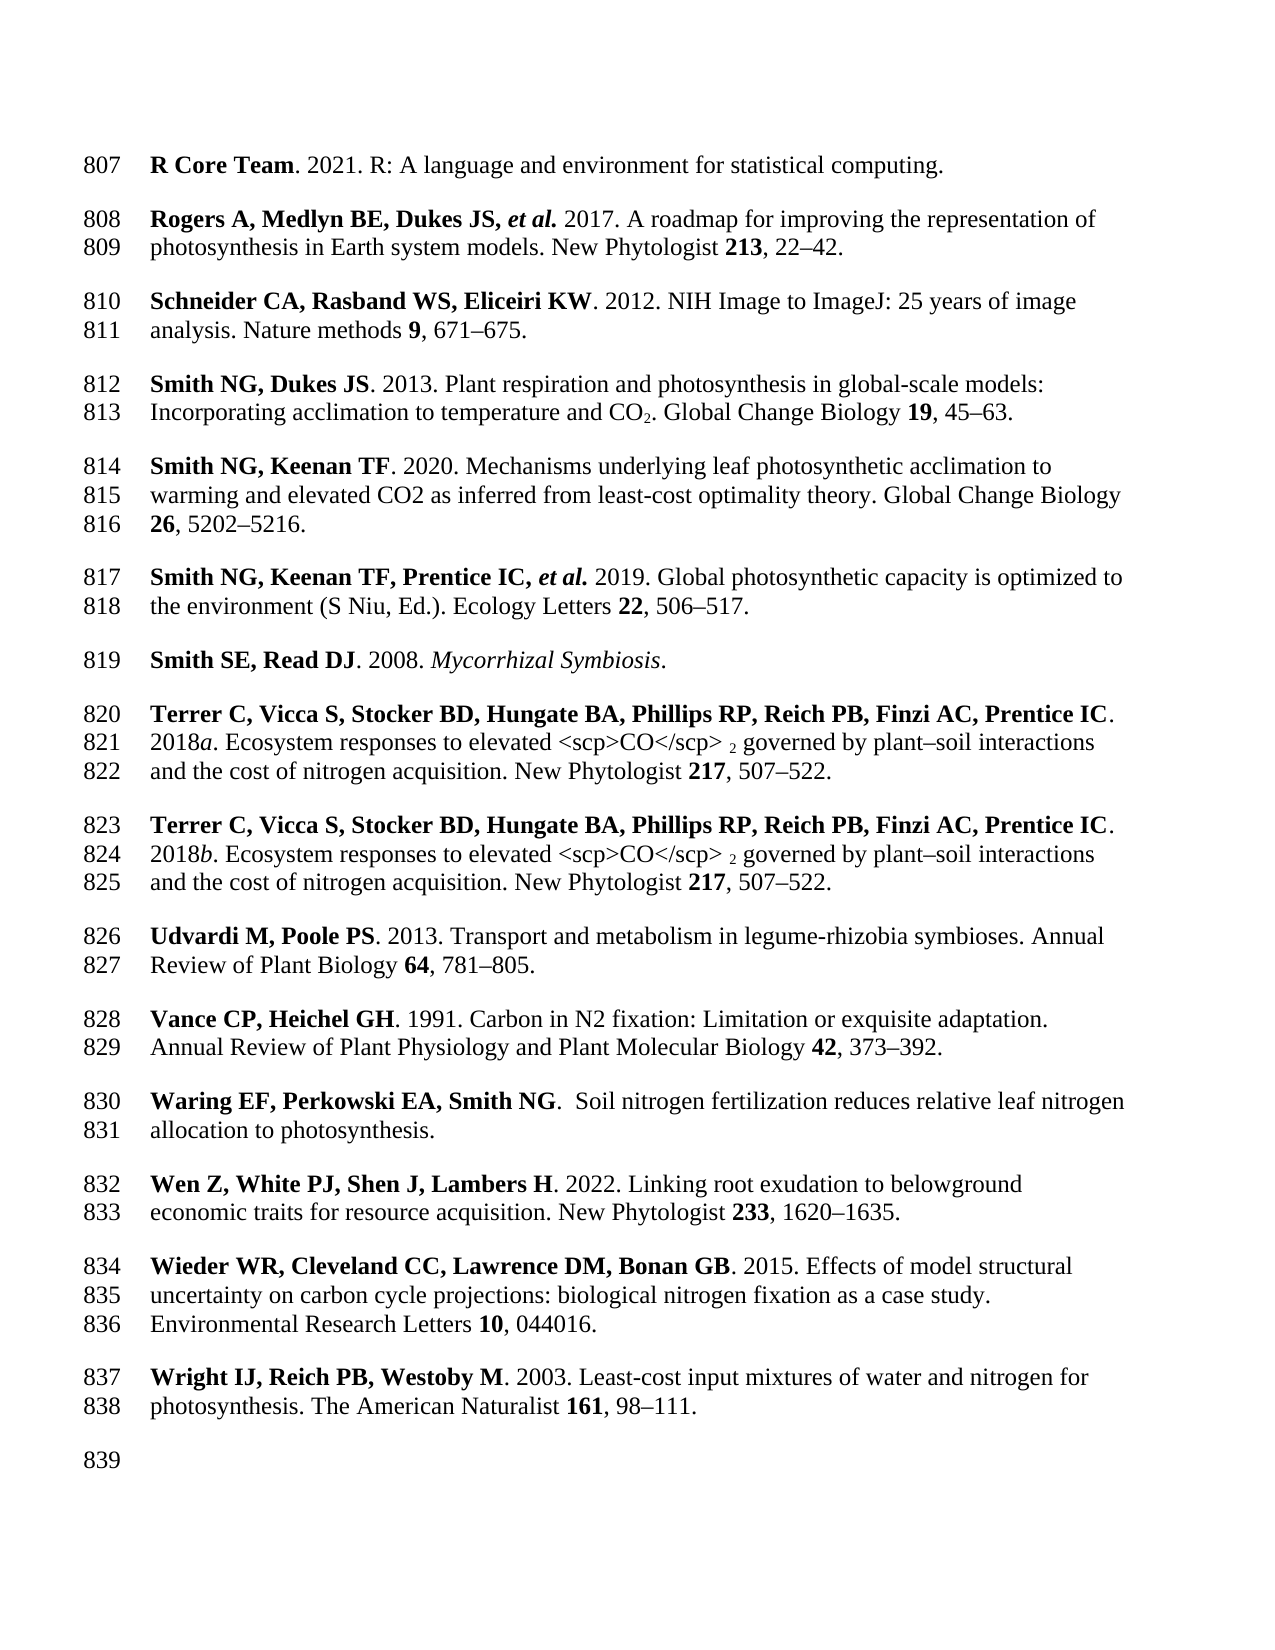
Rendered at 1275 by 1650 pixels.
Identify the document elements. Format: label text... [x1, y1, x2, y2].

text R Core Team. 2021. R: A language and environment for statistical computing. [150, 150, 1125, 179]
text Wright IJ, Reich PB, Westoby M. 2003. Least-cost input mixtures of water and nitrogen for photosynthesis. The American Naturalist 161, 98–111. [150, 1362, 1125, 1420]
text Wen Z, White PJ, Shen J, Lambers H. 2022. Linking root exudation to belowground economic traits for resource acquisition. New Phytologist 233, 1620–1635. [150, 1169, 1125, 1226]
text Smith SE, Read DJ. 2008. Mycorrhizal Symbiosis. [150, 645, 1125, 674]
text Wieder WR, Cleveland CC, Lawrence DM, Bonan GB. 2015. Effects of model structural uncertainty on carbon cycle projections: biological nitrogen fixation as a case study. Environmental Research Letters 10, 044016. [150, 1251, 1125, 1337]
text Smith NG, Dukes JS. 2013. Plant respiration and photosynthesis in global-scale models: Incorporating acclimation to temperature and CO2. Global Change Biology 19, 45–63. [150, 369, 1125, 426]
text Smith NG, Keenan TF, Prentice IC, et al. 2019. Global photosynthetic capacity is optimized to the environment (S Niu, Ed.). Ecology Letters 22, 506–517. [150, 562, 1125, 620]
text Waring EF, Perkowski EA, Smith NG. Soil nitrogen fertilization reduces relative leaf nitrogen allocation to photosynthesis. [150, 1086, 1125, 1144]
text Udvardi M, Poole PS. 2013. Transport and metabolism in legume-rhizobia symbioses. Annual Review of Plant Biology 64, 781–805. [150, 921, 1125, 979]
text Terrer C, Vicca S, Stocker BD, Hungate BA, Phillips RP, Reich PB, Finzi AC, Prentice IC. 2018b. Ecosystem responses to elevated <scp>CO</scp> 2 governed by plant–soil interactions and the cost of nitrogen acquisition. New Phytologist 217, 507–522. [150, 810, 1125, 896]
text Smith NG, Keenan TF. 2020. Mechanisms underlying leaf photosynthetic acclimation to warming and elevated CO2 as inferred from least‐cost optimality theory. Global Change Biology 26, 5202–5216. [150, 451, 1125, 537]
text Terrer C, Vicca S, Stocker BD, Hungate BA, Phillips RP, Reich PB, Finzi AC, Prentice IC. 2018a. Ecosystem responses to elevated <scp>CO</scp> 2 governed by plant–soil interactions and the cost of nitrogen acquisition. New Phytologist 217, 507–522. [150, 699, 1125, 785]
text Rogers A, Medlyn BE, Dukes JS, et al. 2017. A roadmap for improving the representation of photosynthesis in Earth system models. New Phytologist 213, 22–42. [150, 204, 1125, 261]
text Schneider CA, Rasband WS, Eliceiri KW. 2012. NIH Image to ImageJ: 25 years of image analysis. Nature methods 9, 671–675. [150, 286, 1125, 344]
text Vance CP, Heichel GH. 1991. Carbon in N2 fixation: Limitation or exquisite adaptation. Annual Review of Plant Physiology and Plant Molecular Biology 42, 373–392. [150, 1004, 1125, 1061]
